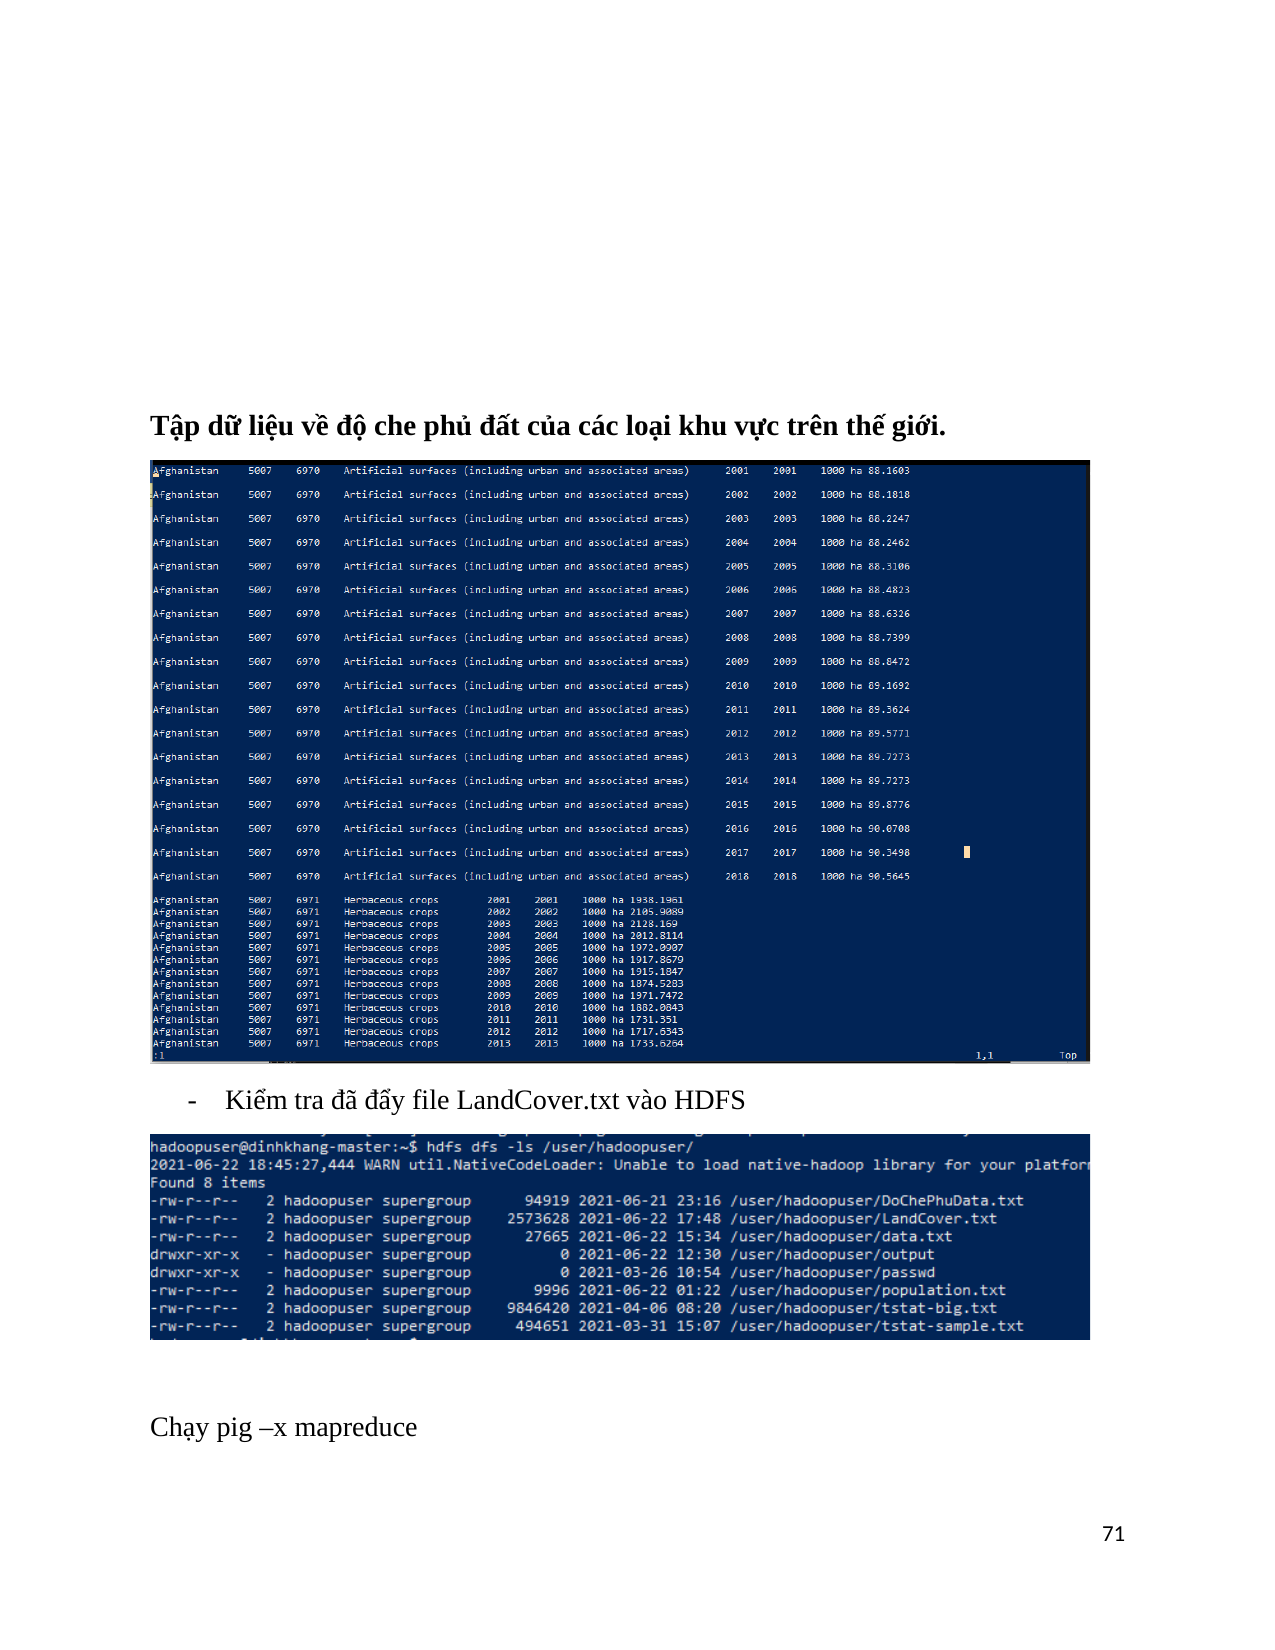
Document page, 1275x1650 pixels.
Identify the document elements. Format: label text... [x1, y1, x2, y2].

picture [150, 460, 1091, 1064]
text Tập dữ liệu về độ che phủ đất của các loại khu vực trên thế giới. [150, 408, 1125, 441]
picture [150, 1134, 1091, 1340]
list Kiểm tra đã đẩy file LandCover.txt vào HDFS [187, 1083, 1125, 1115]
text Chạy pig –x mapreduce [150, 1410, 1125, 1442]
